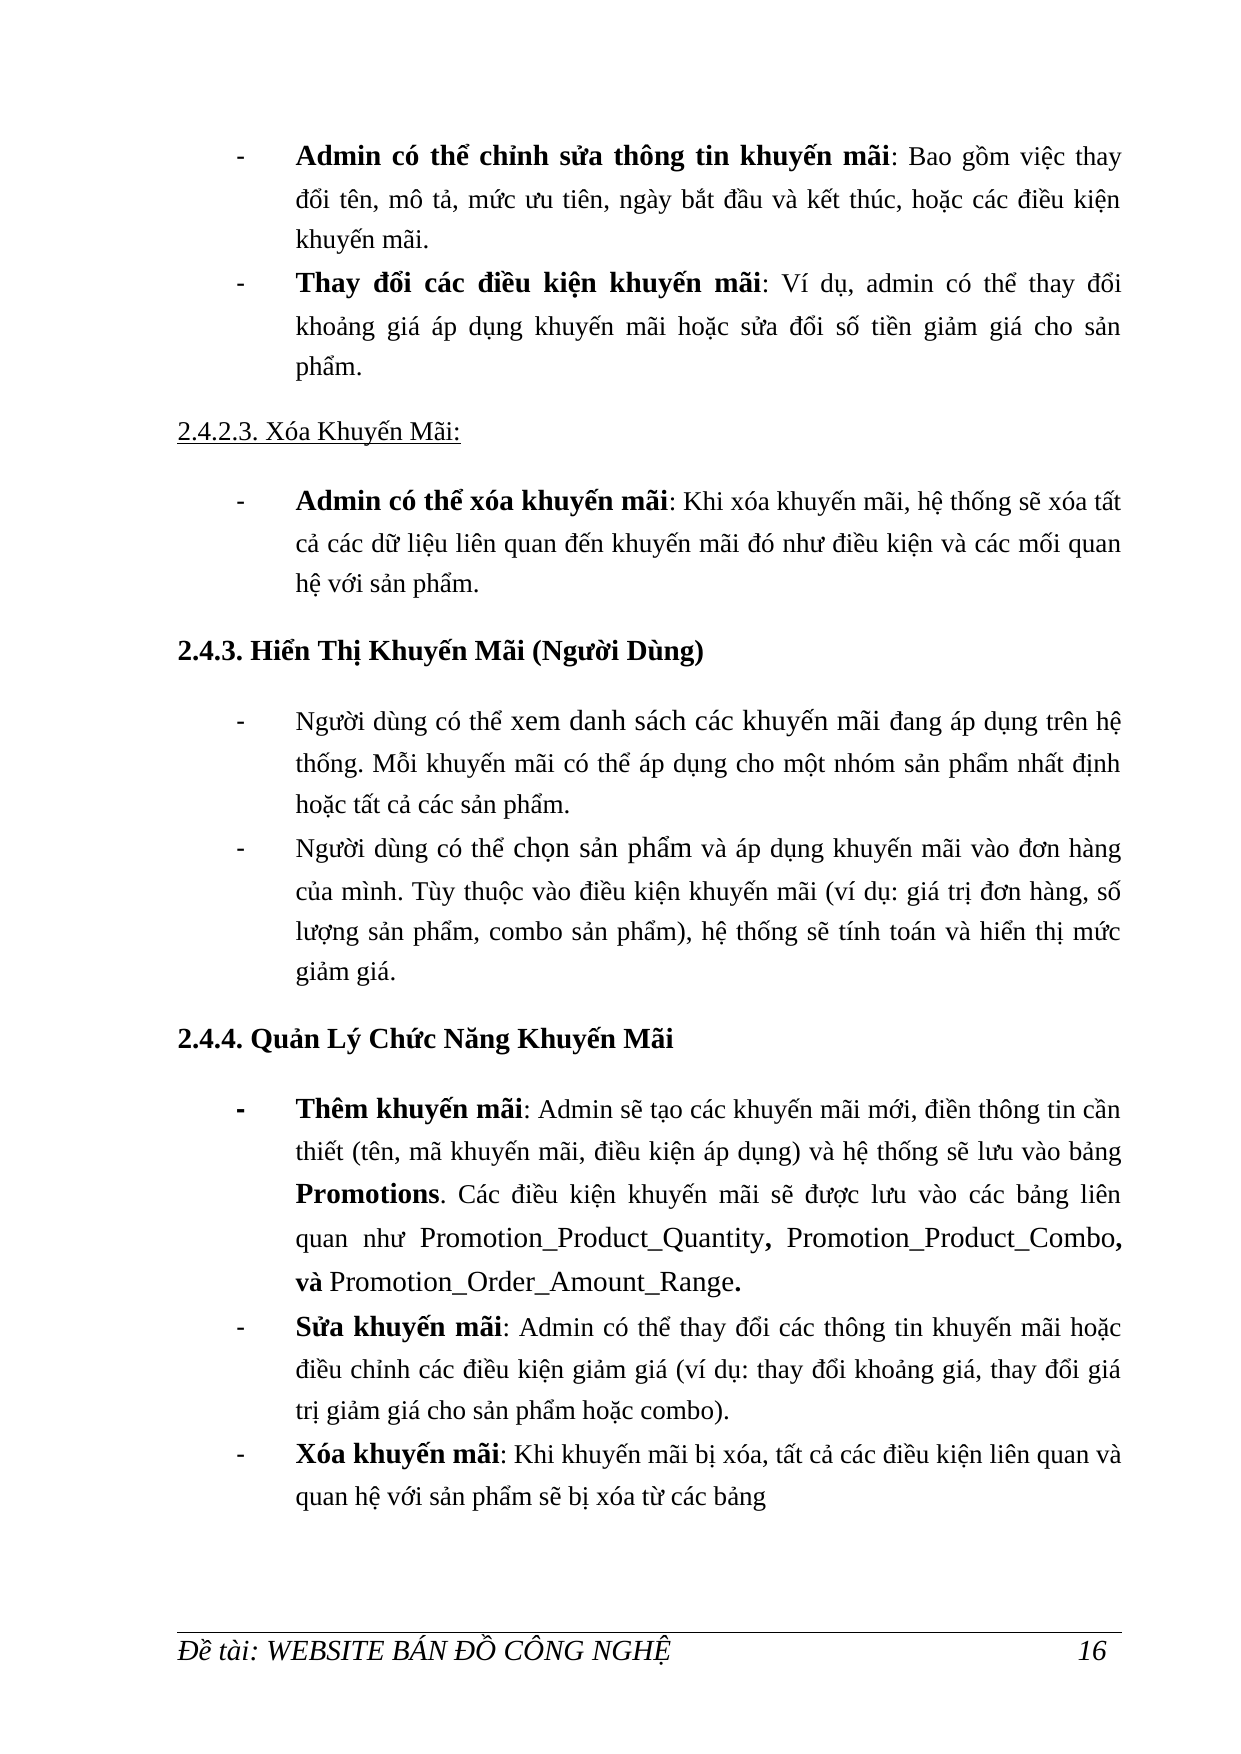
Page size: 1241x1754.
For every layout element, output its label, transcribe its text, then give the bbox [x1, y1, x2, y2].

subtitle Sửa Khuyến Mãi: [177, 242, 1122, 273]
text Thêm khuyến mãi: Admin sẽ tạo các khuyến mãi mới, điền thông tin cần thiết (tên, mã khuyến mãi, điều kiện áp dụng) và hệ thống sẽ lưu vào bảng Promotions. Các điều kiện khuyến mãi sẽ được lưu vào các bảng liên quan như Promotion_Product_Quantity, Promotion_Product_Combo, và Promotion_Order_Amount_Range. [236, 1261, 1122, 1468]
text Thay đổi các điều kiện khuyến mãi: Ví dụ, admin có thể thay đổi khoảng giá áp dụng khuyến mãi hoặc sửa đổi số tiền giảm giá cho sản phẩm. [236, 435, 1122, 552]
subtitle Hiển Thị Khuyến Mãi (Người Dùng) [177, 804, 1122, 838]
text Admin có thể xóa khuyến mãi: Khi xóa khuyến mãi, hệ thống sẽ xóa tất cả các dữ liệu liên quan đến khuyến mãi đó như điều kiện và các mối quan hệ với sản phẩm. [236, 652, 1122, 770]
text Người dùng có thể chọn sản phẩm và áp dụng khuyến mãi vào đơn hàng của mình. Tùy thuộc vào điều kiện khuyến mãi (ví dụ: giá trị đơn hàng, số lượng sản phẩm, combo sản phẩm), hệ thống sẽ tính toán và hiển thị mức giảm giá. [236, 1000, 1122, 1158]
text Admin có thể chỉnh sửa thông tin khuyến mãi: Bao gồm việc thay đổi tên, mô tả, mức ưu tiên, ngày bắt đầu và kết thúc, hoặc các điều kiện khuyến mãi. [236, 308, 1122, 426]
subtitle Xóa Khuyến Mãi: [177, 587, 1122, 618]
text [236, 1478, 1122, 1556]
subtitle Quản Lý Chức Năng Khuyến Mãi [177, 1192, 1122, 1226]
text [295, 137, 1122, 208]
text Người dùng có thể xem danh sách các khuyến mãi đang áp dụng trên hệ thống. Mỗi khuyến mãi có thể áp dụng cho một nhóm sản phẩm nhất định hoặc tất cả các sản phẩm. [236, 873, 1122, 990]
